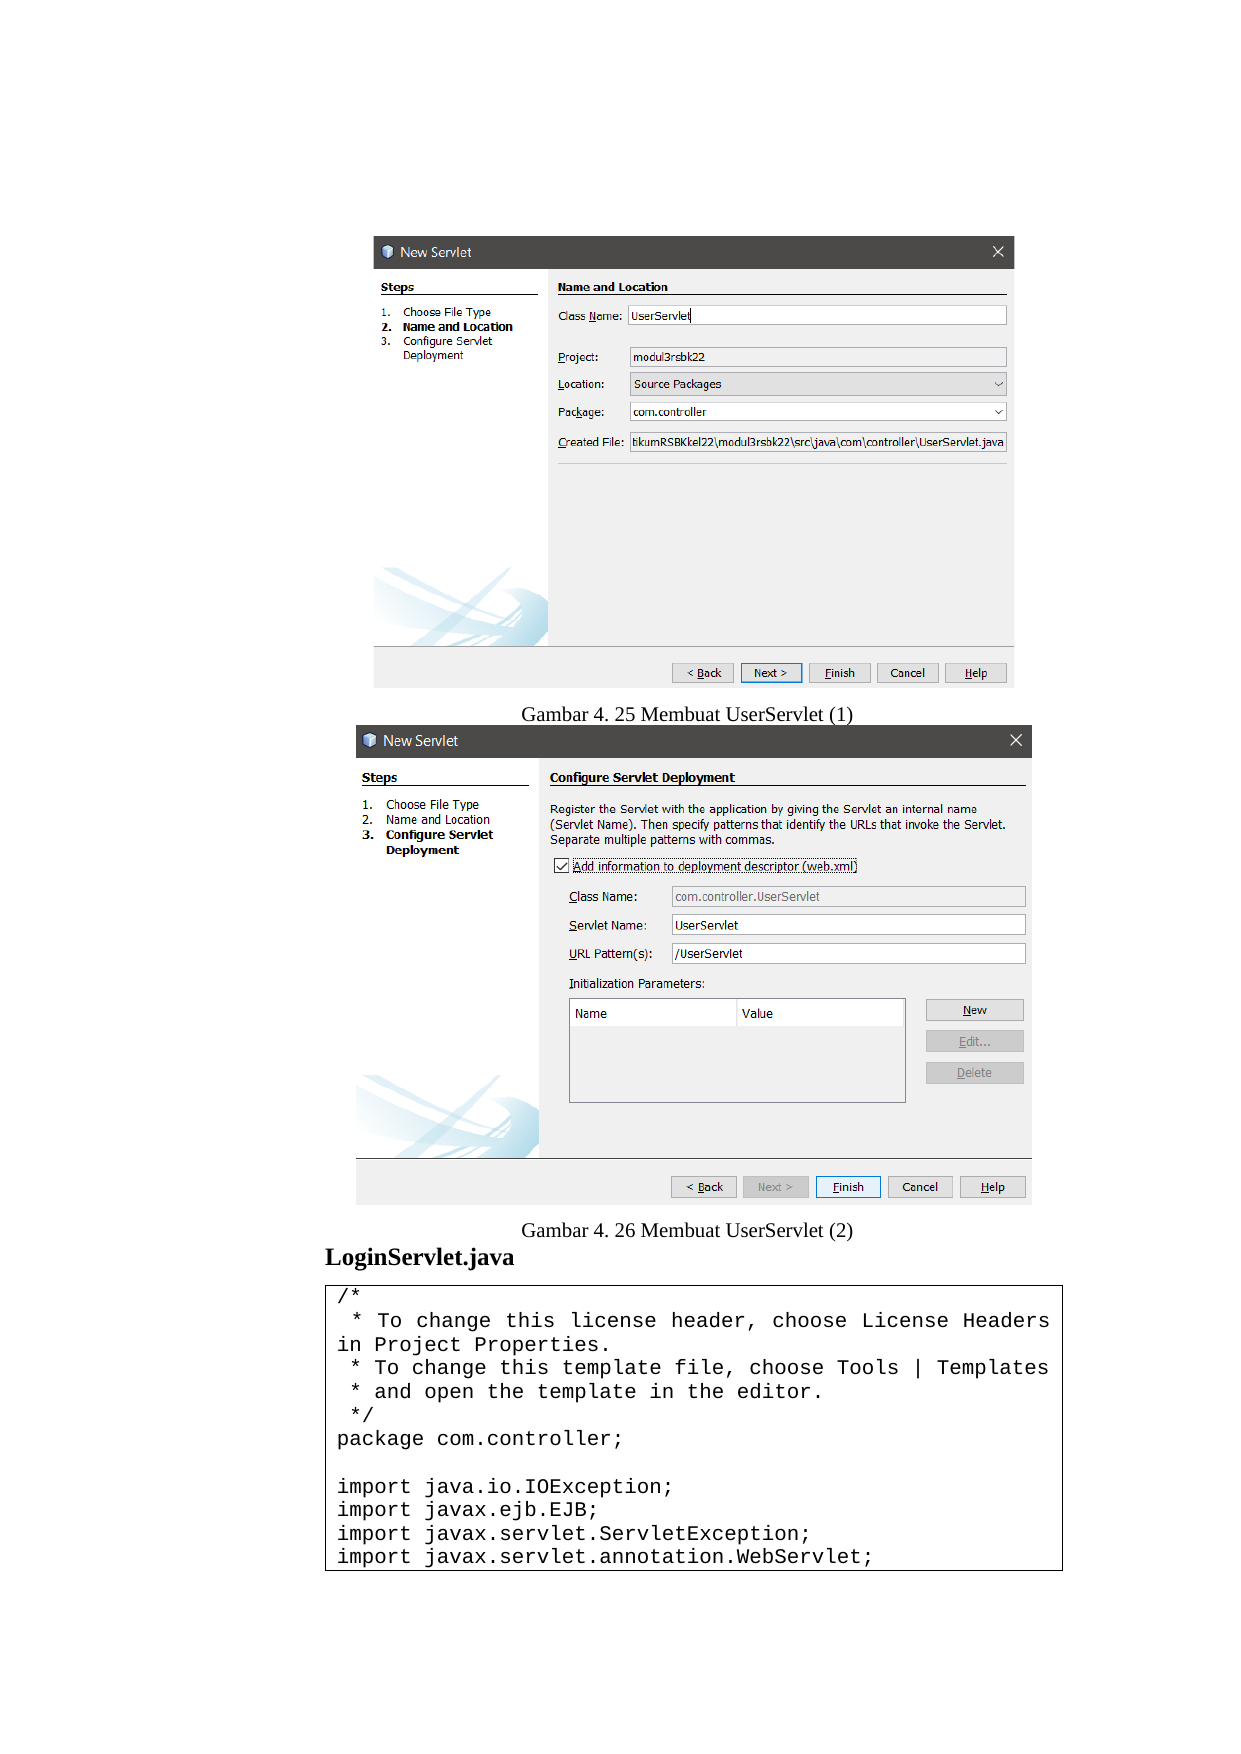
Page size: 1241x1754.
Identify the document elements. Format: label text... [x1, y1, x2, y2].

text Gambar 4. 25 Membuat UserServlet (1) [311, 702, 1063, 726]
picture [373, 236, 1015, 688]
picture [356, 725, 1032, 1205]
text LoginServlet.java [325, 1242, 1063, 1271]
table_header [326, 1286, 1062, 1570]
text Gambar 4. 26 Membuat UserServlet (2) [311, 1218, 1063, 1242]
